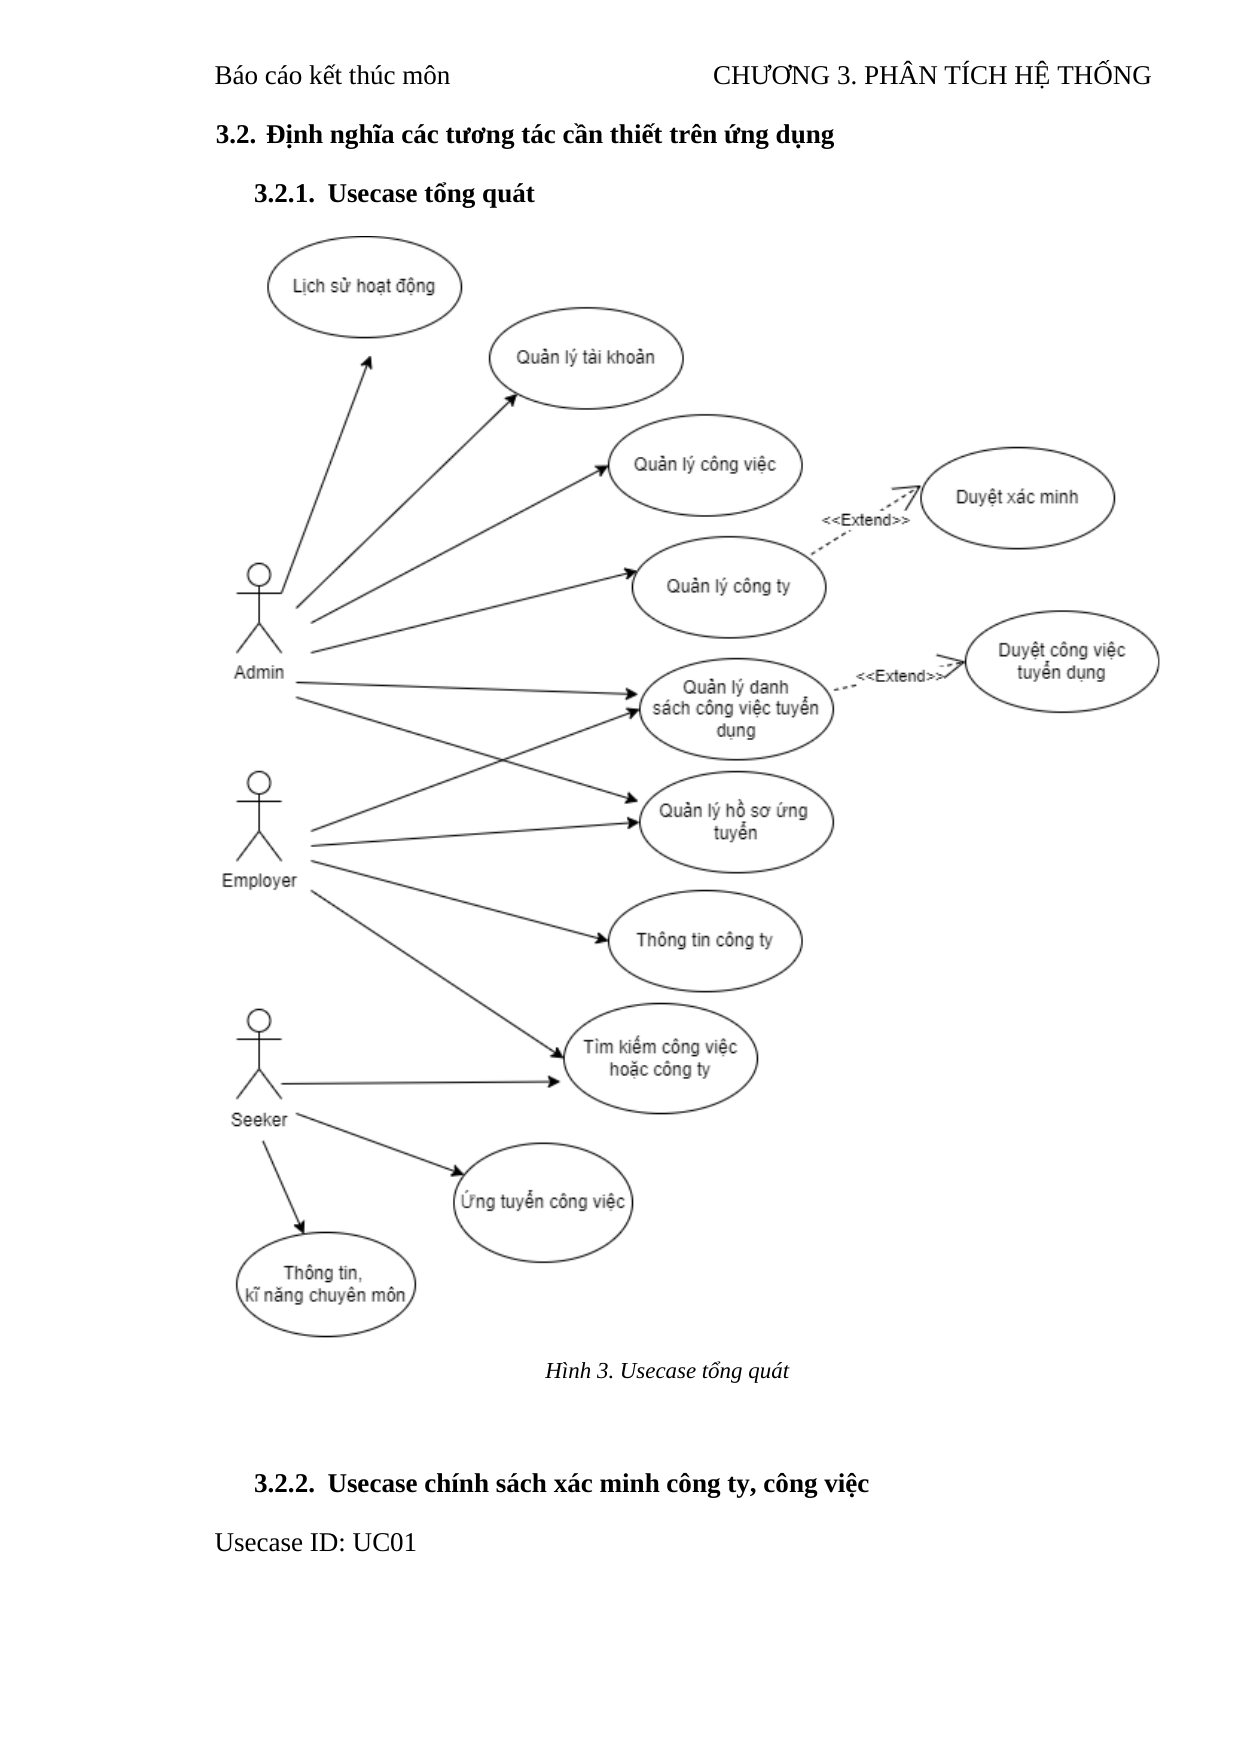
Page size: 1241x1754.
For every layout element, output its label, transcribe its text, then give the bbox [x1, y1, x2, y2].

subtitle Usecase chính sách xác minh công ty, công việc [254, 1467, 1122, 1498]
subtitle Định nghĩa các tương tác cần thiết trên ứng dụng [216, 118, 1122, 149]
subtitle Usecase tổng quát [254, 177, 1122, 208]
text Hình 3. Usecase tổng quát [177, 1358, 1122, 1384]
picture [214, 236, 1160, 1339]
text Usecase ID: UC01 [177, 1526, 1122, 1557]
